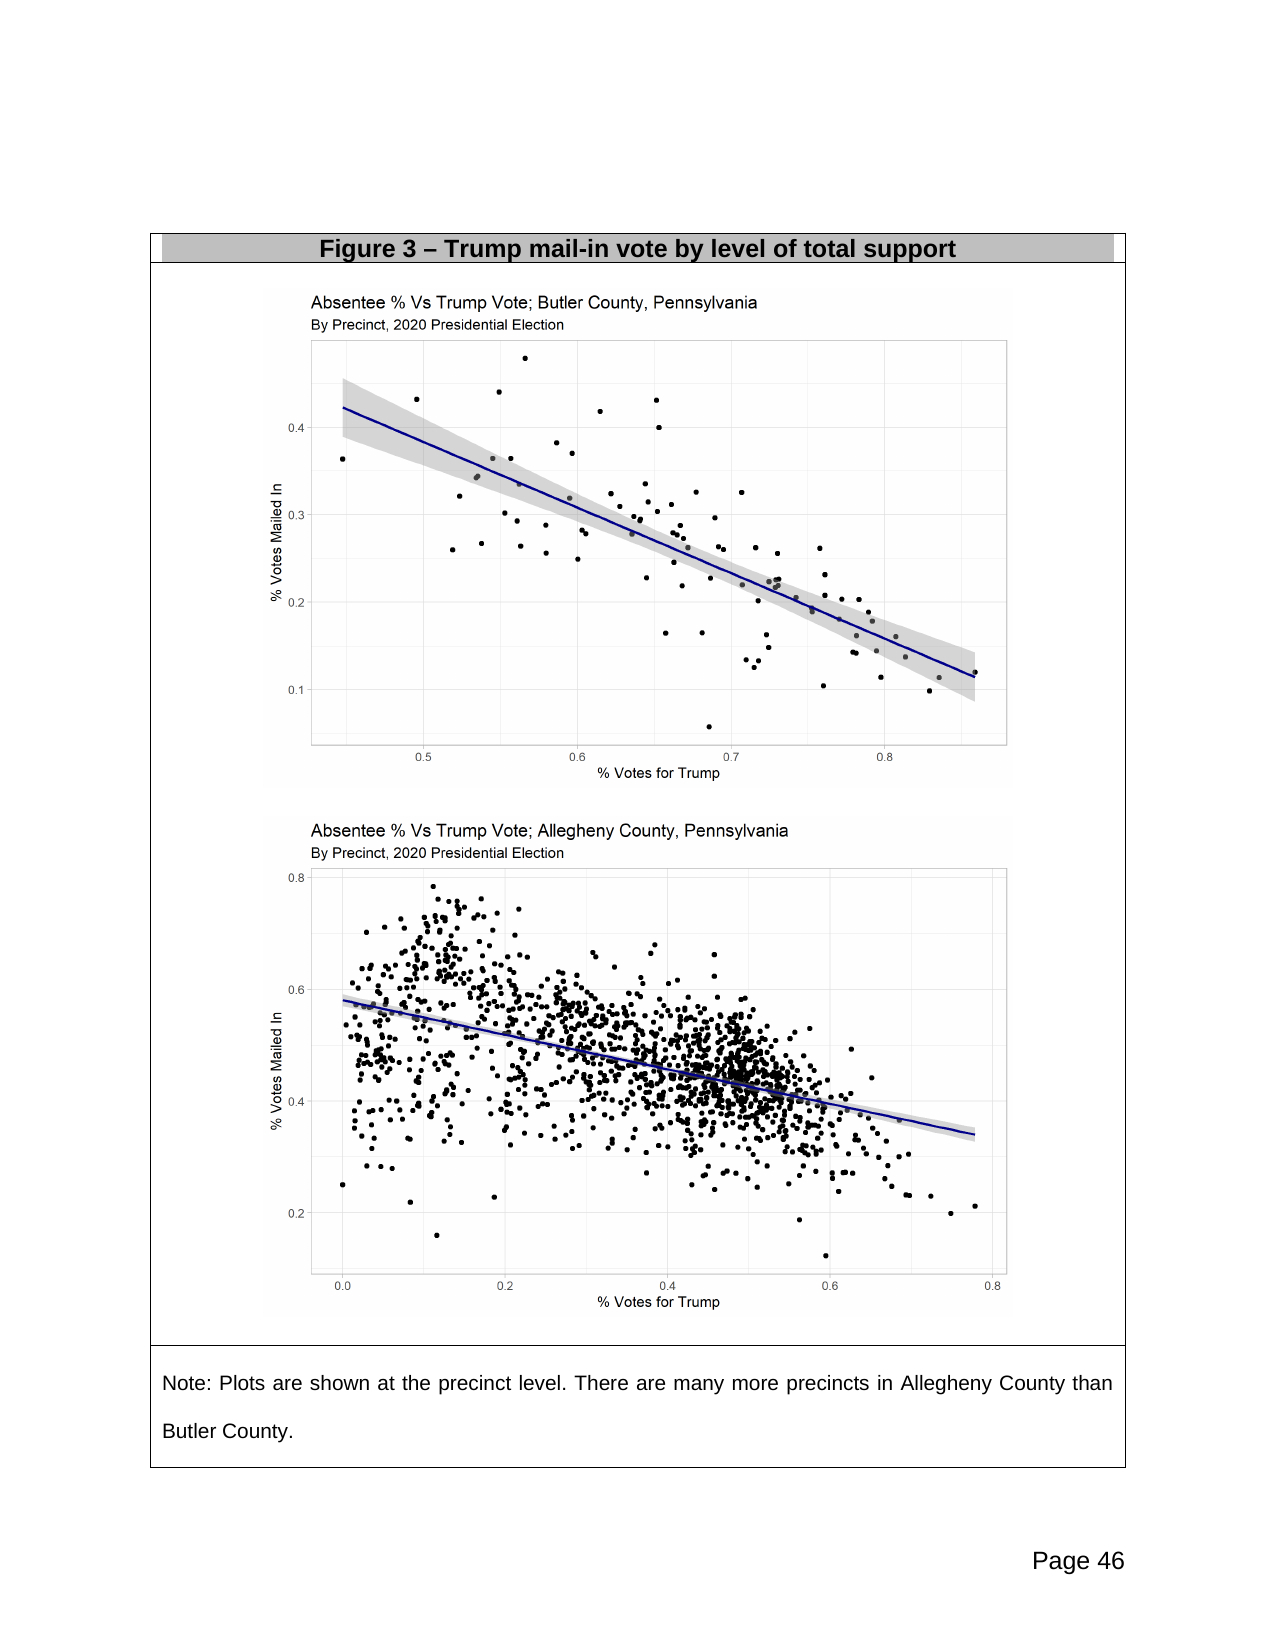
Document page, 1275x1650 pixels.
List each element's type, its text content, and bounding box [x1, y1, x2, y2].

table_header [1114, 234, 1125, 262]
table_cell Note: Plots are shown at the precinct level. There are many more precincts in Allegheny County than Butler County. [151, 1346, 1125, 1467]
picture [263, 288, 1013, 788]
picture [263, 816, 1013, 1317]
table_cell [151, 263, 1125, 1345]
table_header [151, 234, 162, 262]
